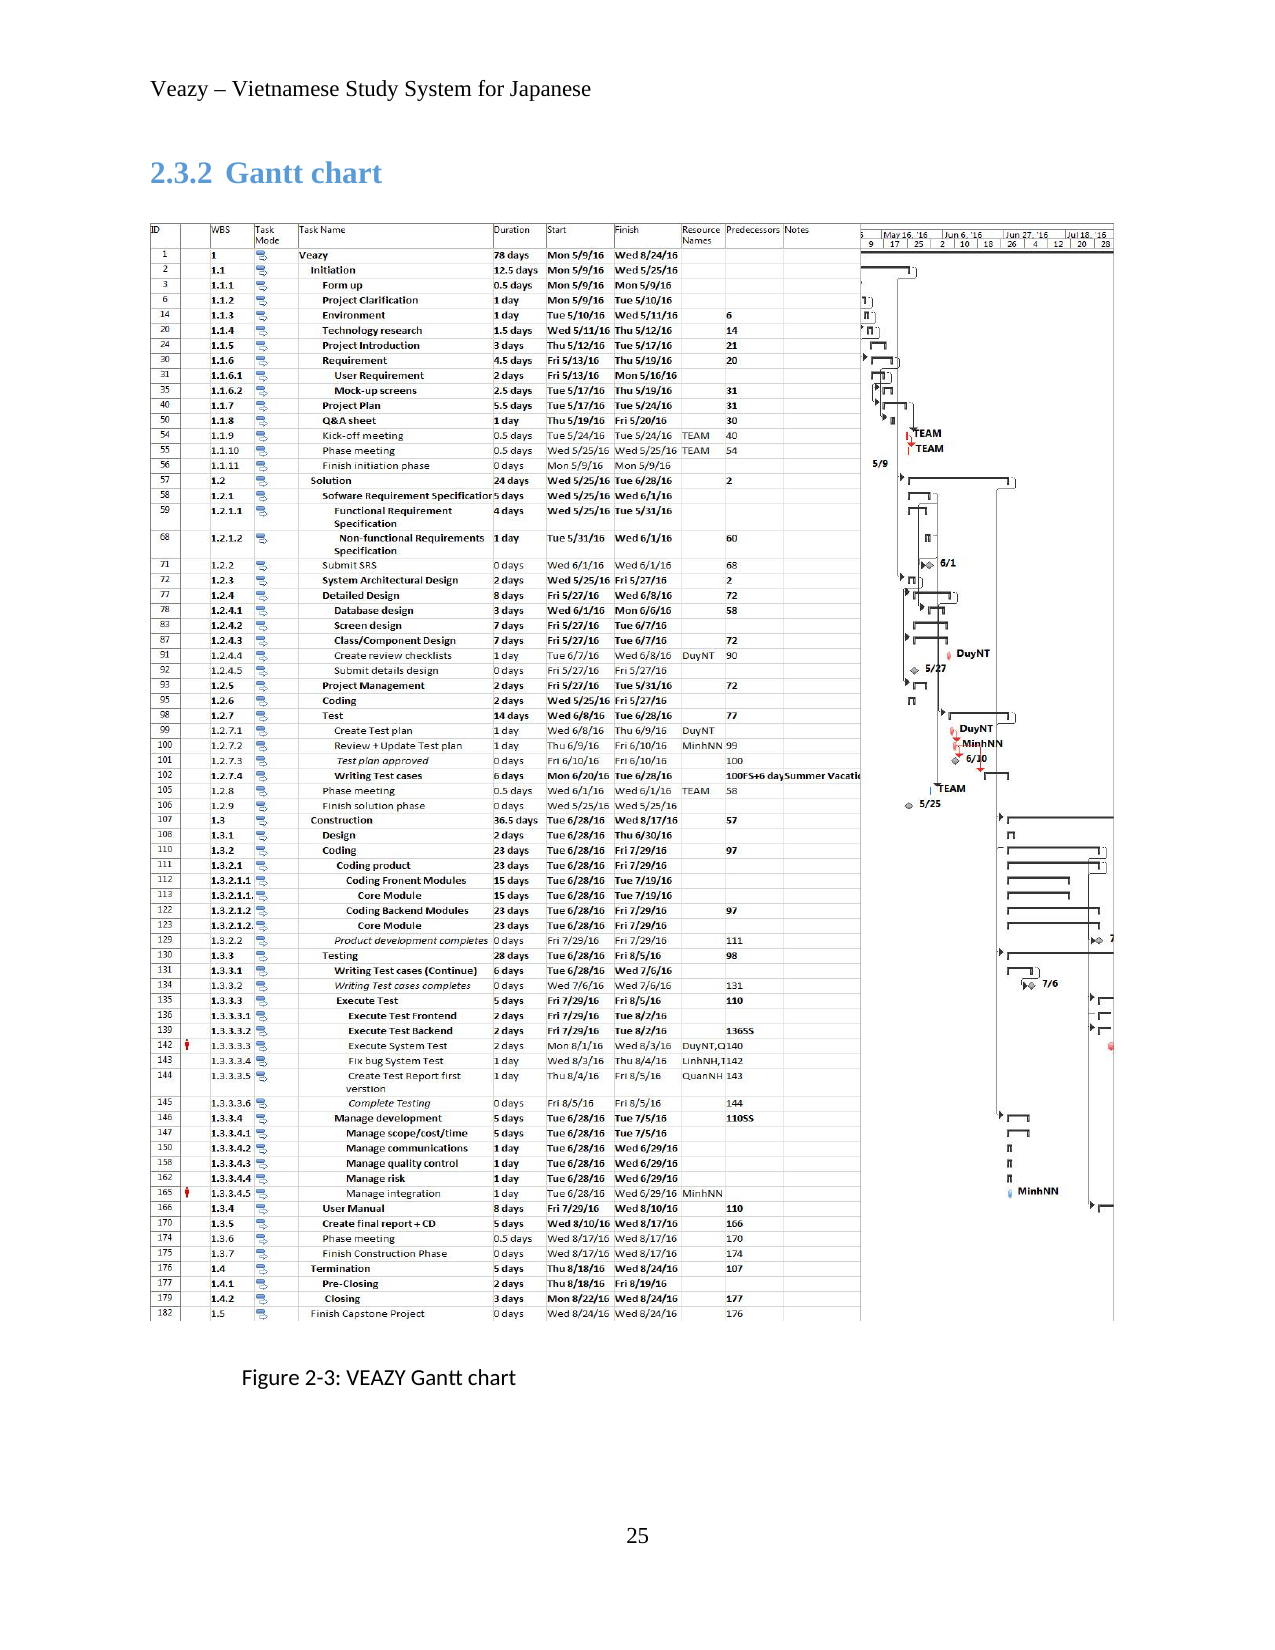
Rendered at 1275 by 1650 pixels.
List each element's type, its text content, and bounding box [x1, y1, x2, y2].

picture [150, 223, 1121, 1321]
text Figure 2-3: VEAZY Gantt chart [242, 1363, 1125, 1391]
subtitle Gantt chart [150, 154, 1125, 190]
